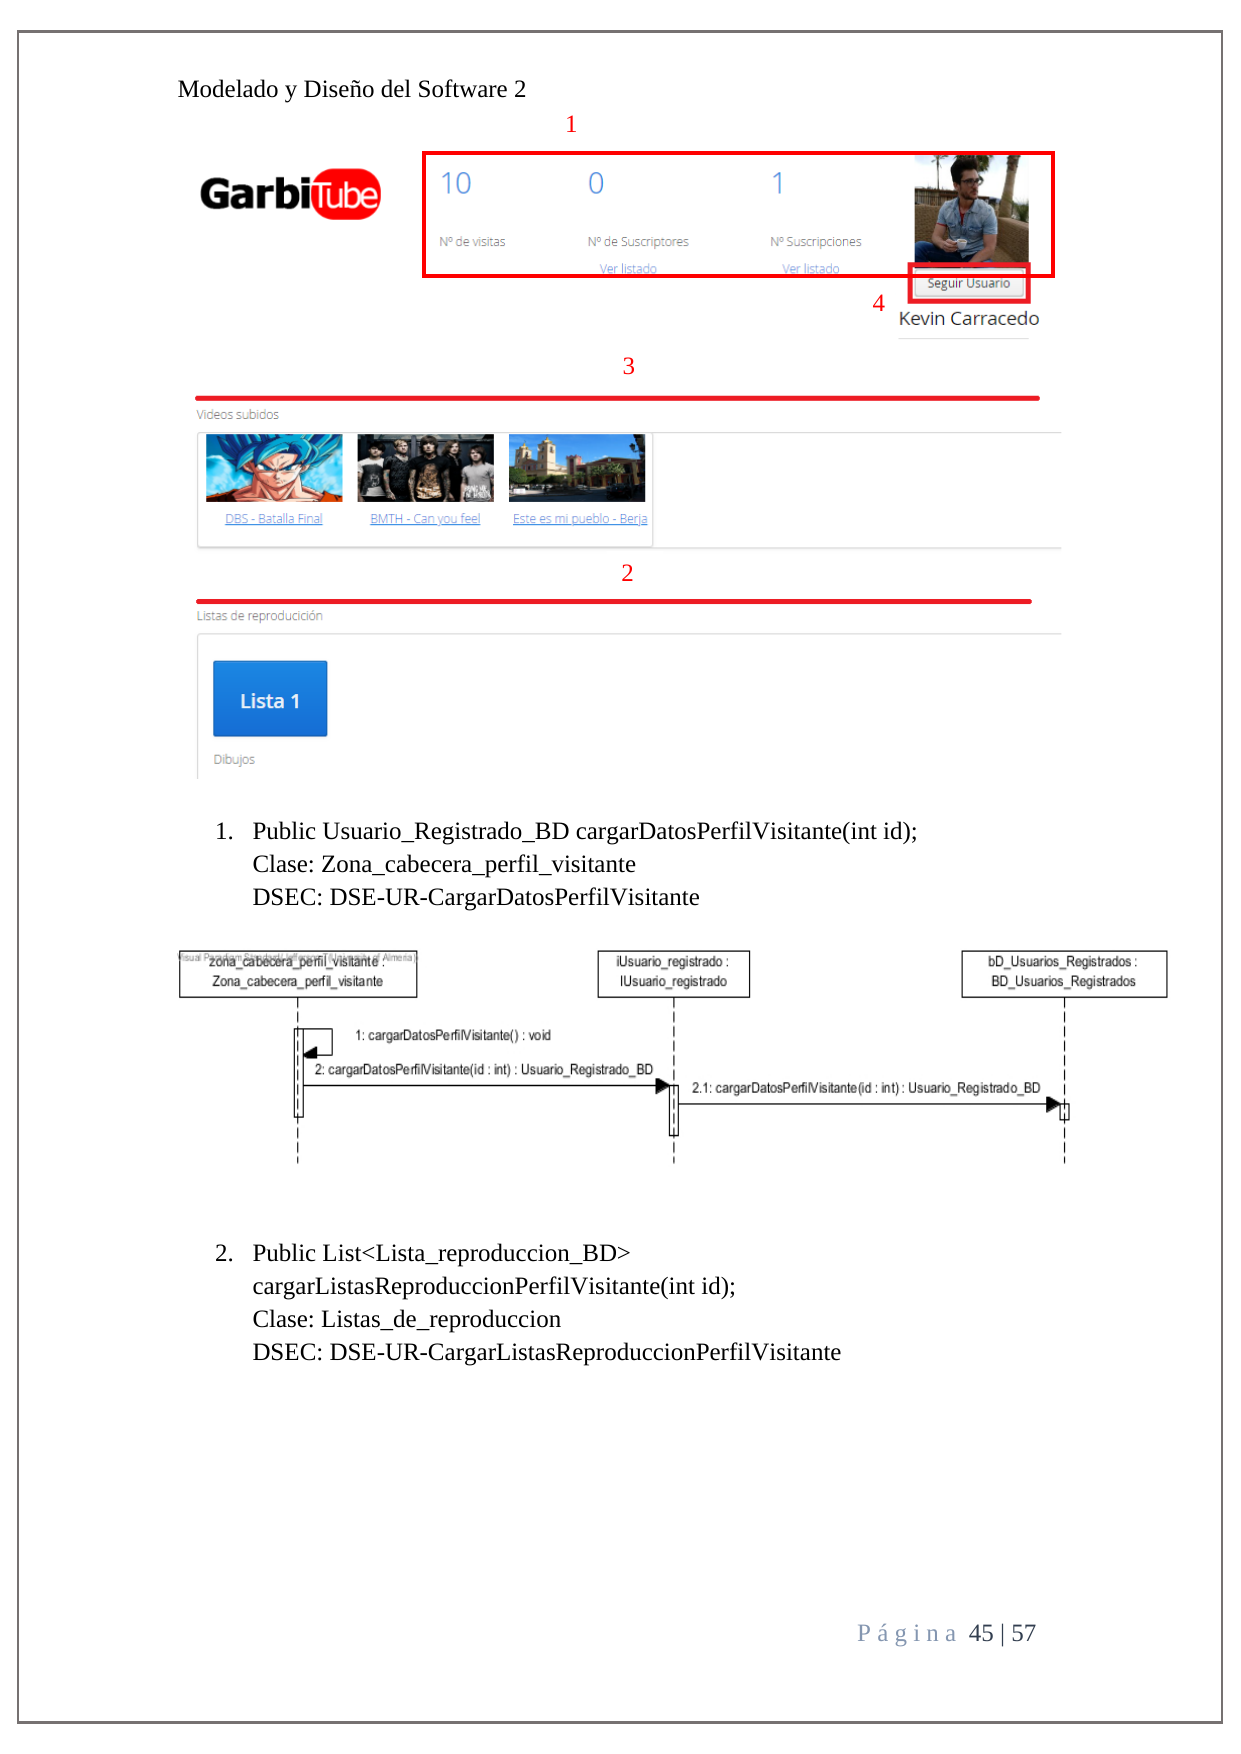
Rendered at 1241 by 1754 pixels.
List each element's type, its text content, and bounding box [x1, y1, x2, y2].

list Clase: Listas_de_reproduccion [252, 1304, 1063, 1333]
list DSEC: DSE-UR-CargarListasReproduccionPerfilVisitante [252, 1337, 1063, 1366]
picture [177, 147, 1062, 779]
list Clase: Zona_cabecera_perfil_visitante [252, 849, 1063, 878]
list Public List<Lista_reproduccion_BD> cargarListasReproduccionPerfilVisitante(int id); [215, 1238, 1063, 1300]
list Public Usuario_Registrado_BD cargarDatosPerfilVisitante(int id); [215, 816, 1063, 845]
list DSEC: DSE-UR-CargarDatosPerfilVisitante [252, 882, 1063, 911]
picture [177, 948, 1172, 1168]
